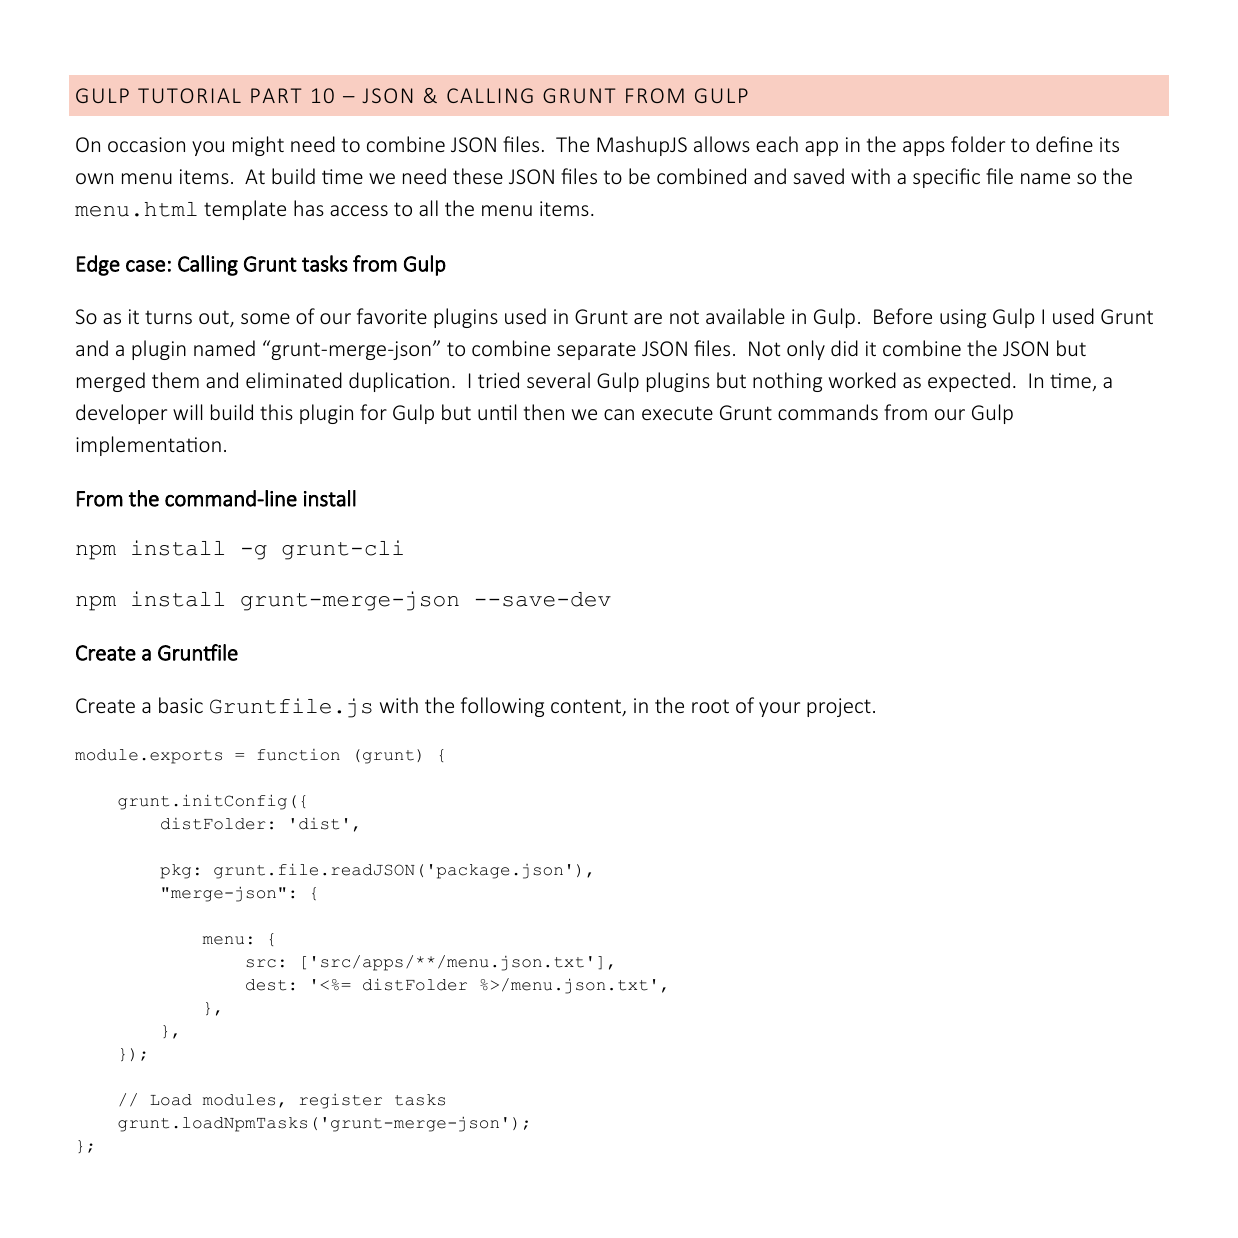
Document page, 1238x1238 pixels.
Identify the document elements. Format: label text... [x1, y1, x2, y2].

text }); [75, 1044, 1162, 1065]
text src: ['src/apps/**/menu.json.txt'], [75, 952, 1162, 973]
text grunt.loadNpmTasks('grunt-merge-json'); [75, 1114, 1162, 1134]
text // Load modules, register tasks [75, 1091, 1162, 1111]
text From the command-line install [75, 484, 1162, 512]
text menu: { [75, 929, 1162, 949]
text Edge case: Calling Grunt tasks from Gulp [75, 249, 1162, 277]
text dest: '<%= distFolder %>/menu.json.txt', [75, 976, 1162, 996]
text npm install grunt-merge-json --save-dev [75, 587, 1162, 613]
subtitle GULP Tutorial Part 10 – JSON & calling grunt from gulp [75, 81, 1162, 109]
text distFolder: 'dist', [75, 814, 1162, 834]
text Create a Gruntfile [75, 638, 1162, 666]
text pkg: grunt.file.readJSON('package.json'), [75, 860, 1162, 881]
text }, [75, 998, 1162, 1019]
text So as it turns out, some of our favorite plugins used in Grunt are not available in Gulp. Before using Gulp I used Grunt and a plugin named “grunt-merge-json” to combine separate JSON files. Not only did it combine the JSON but merged them and eliminated duplication. I tried several Gulp plugins but nothing worked as expected. In time, a developer will build this plugin for Gulp but until then we can execute Grunt commands from our Gulp implementation. [75, 302, 1162, 459]
text On occasion you might need to combine JSON files. The MashupJS allows each app in the apps folder to define its own menu items. At build time we need these JSON files to be combined and saved with a specific file name so the menu.html template has access to all the menu items. [75, 130, 1162, 224]
text }; [75, 1137, 1162, 1157]
text Create a basic Gruntfile.js with the following content, in the root of your project. [75, 691, 1162, 720]
text grunt.initConfig({ [75, 791, 1162, 811]
text "merge-json": { [75, 883, 1162, 903]
text module.exports = function (grunt) { [75, 745, 1162, 765]
text npm install -g grunt-cli [75, 537, 1162, 563]
text }, [75, 1022, 1162, 1042]
